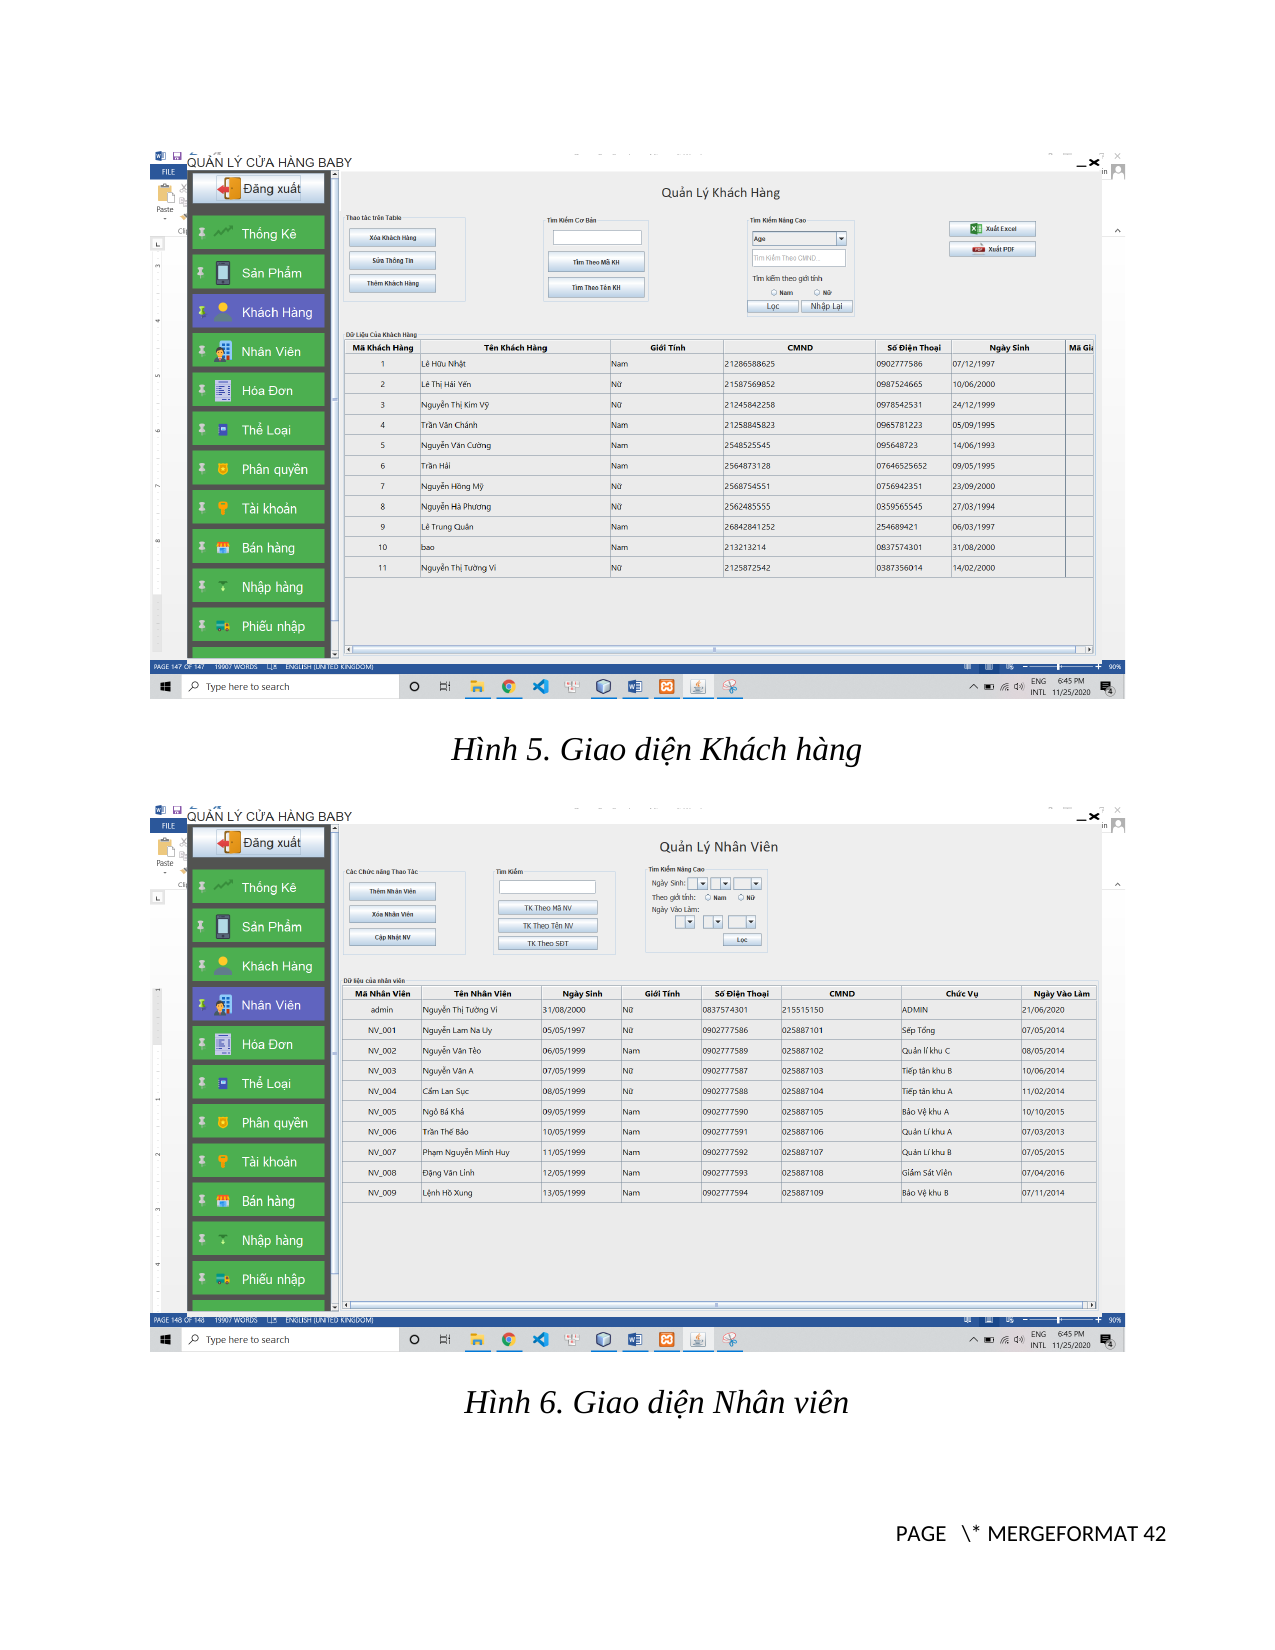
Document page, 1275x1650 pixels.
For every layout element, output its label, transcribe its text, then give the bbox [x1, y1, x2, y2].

picture [150, 150, 1125, 699]
text Hình 5. Giao diện Khách hàng [150, 729, 1167, 767]
picture [150, 803, 1125, 1352]
text Hình 6. Giao diện Nhân viên [150, 1382, 1167, 1421]
